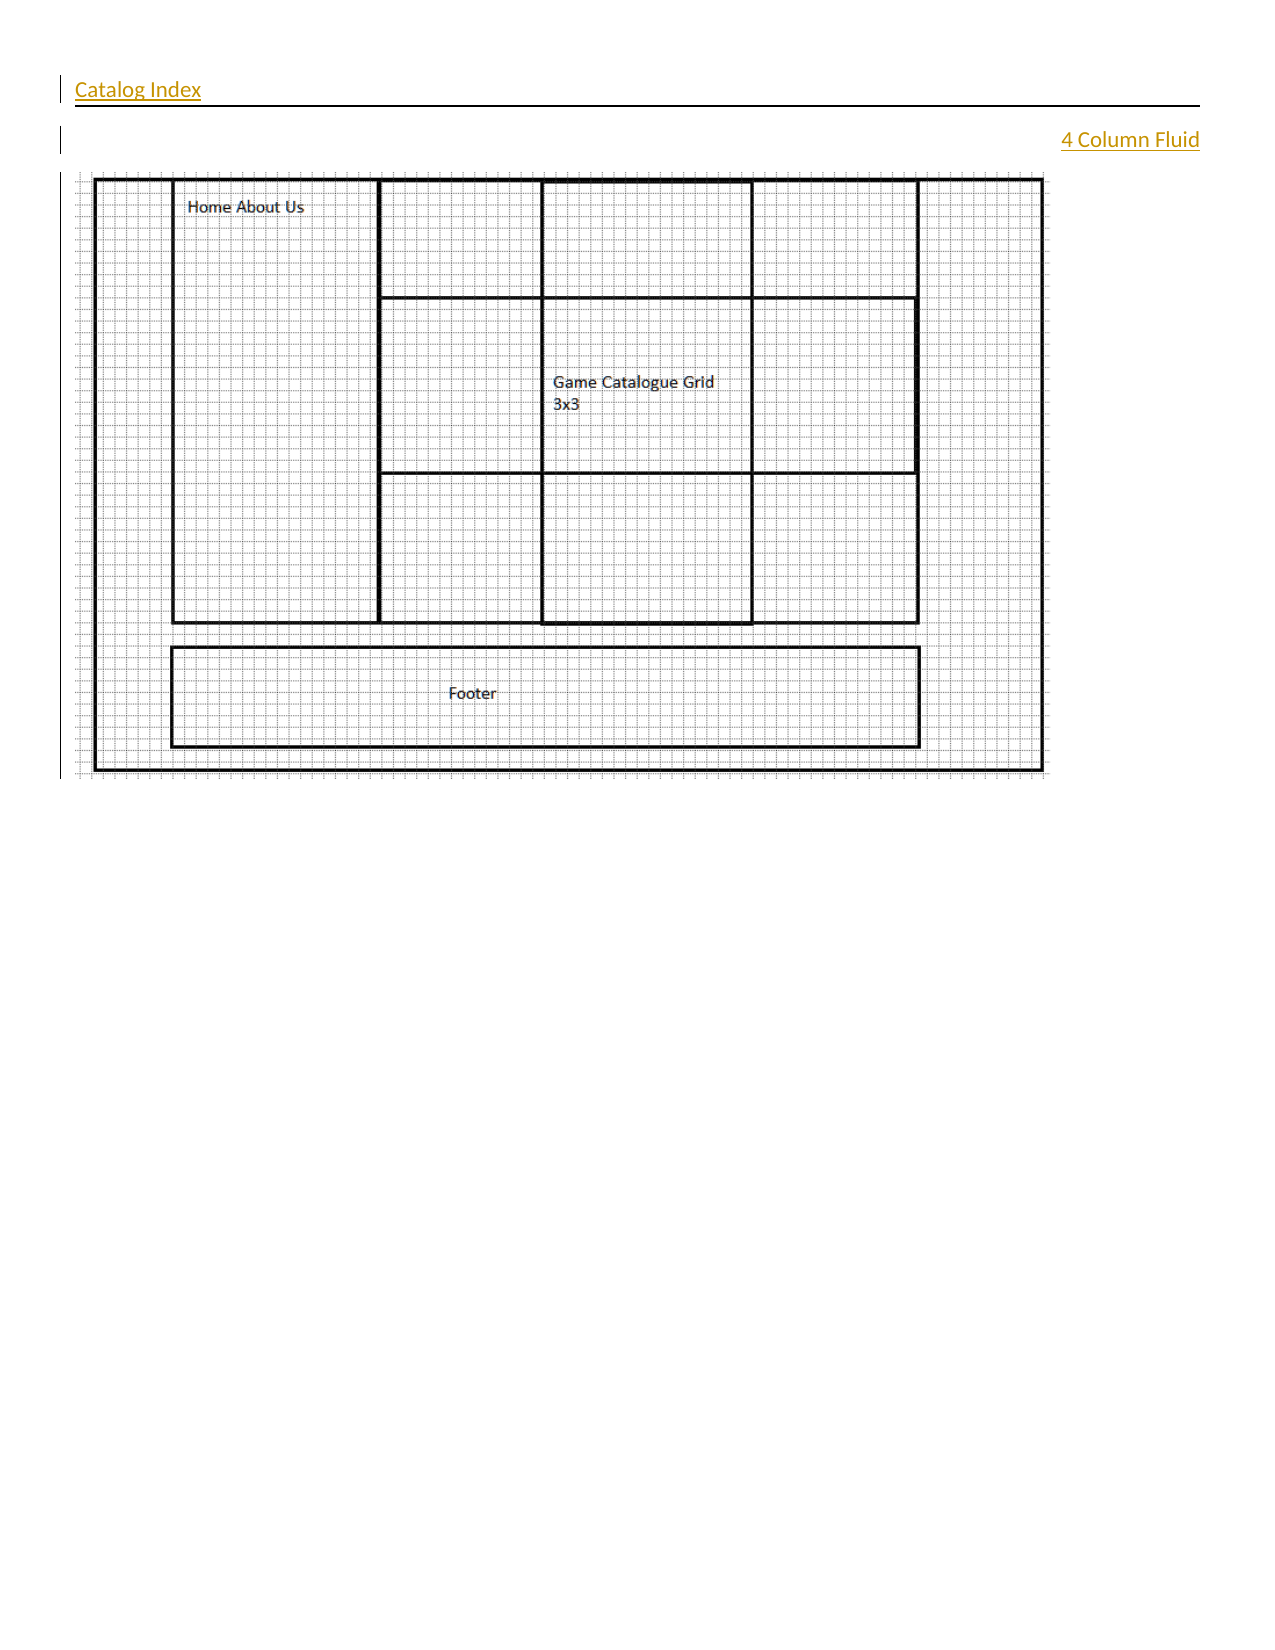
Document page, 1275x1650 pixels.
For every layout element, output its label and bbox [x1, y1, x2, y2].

picture [75, 172, 1050, 779]
